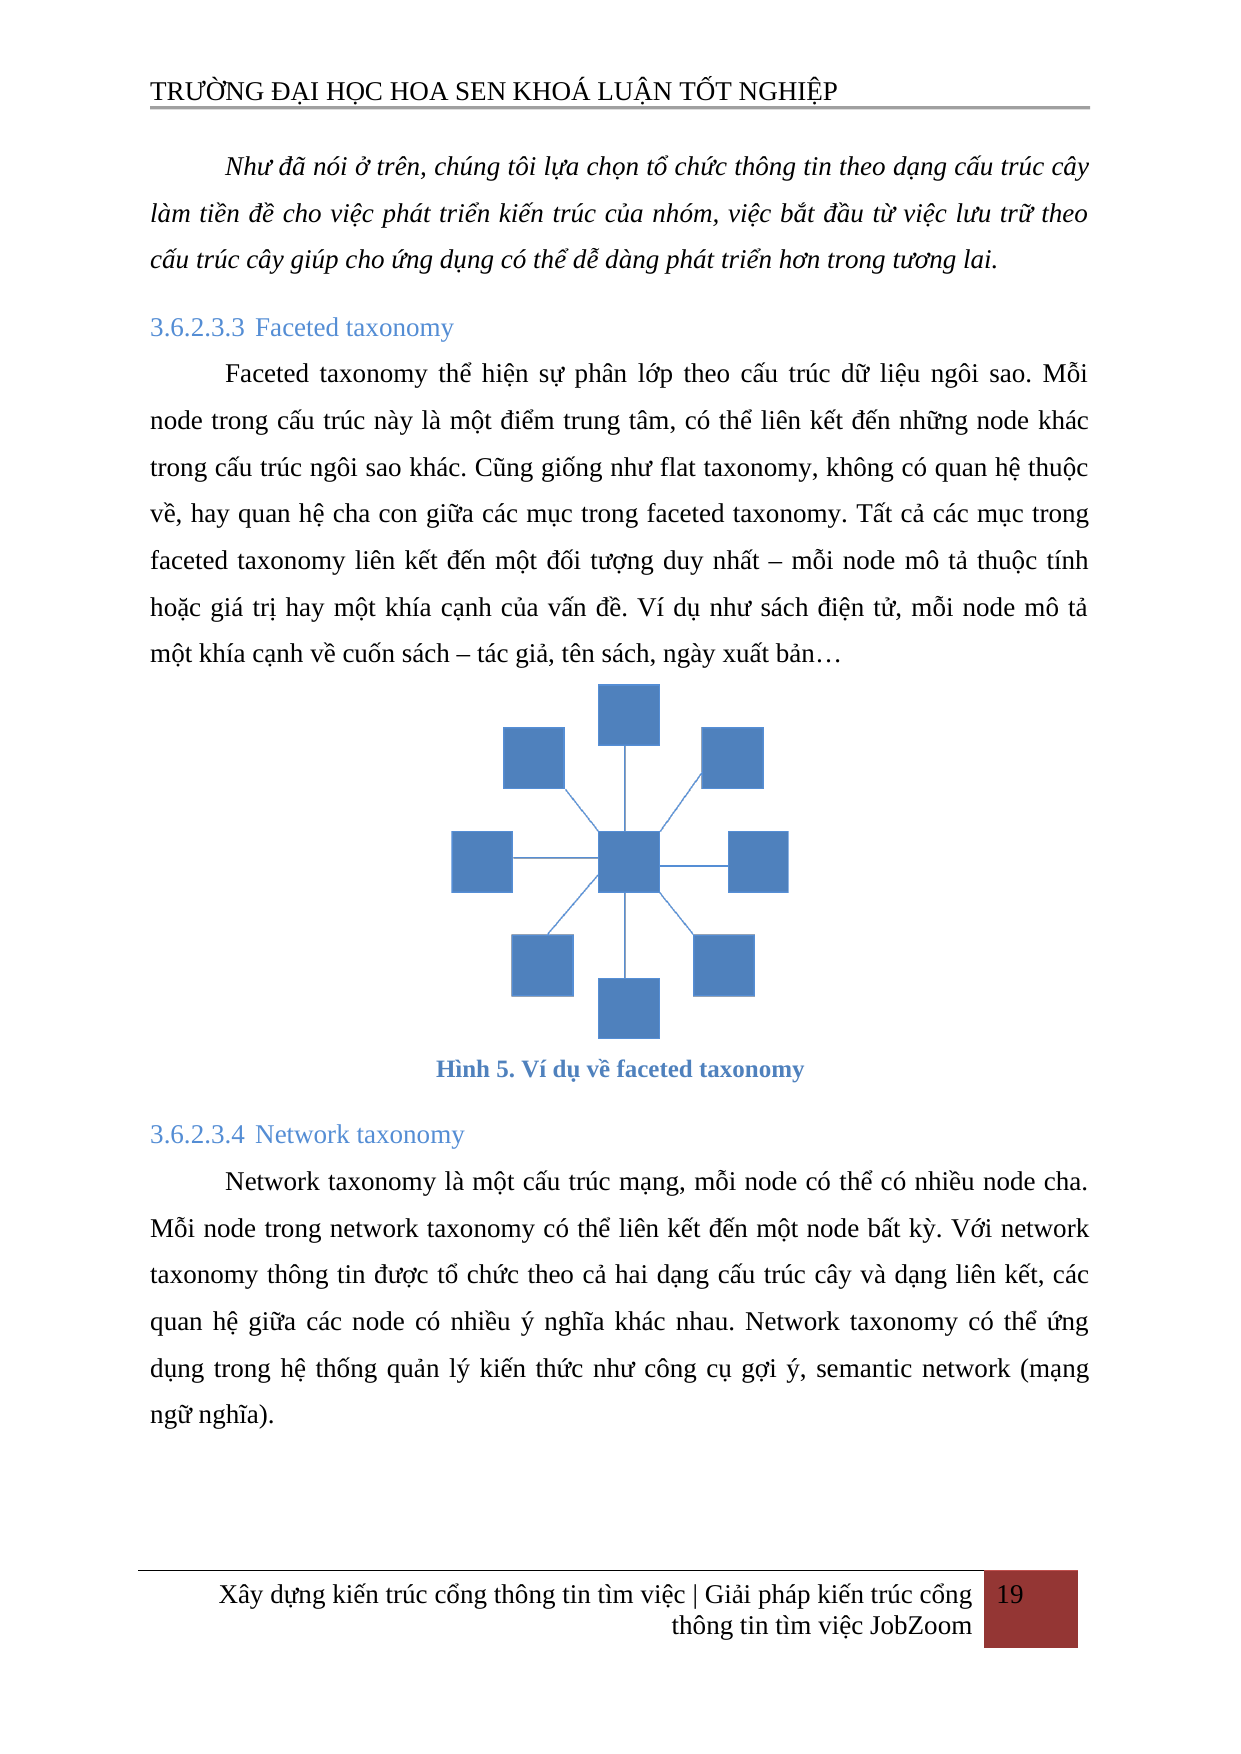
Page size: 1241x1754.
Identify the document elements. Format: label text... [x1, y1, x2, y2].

subtitle Faceted taxonomy [150, 311, 1090, 342]
text Network taxonomy là một cấu trúc mạng, mỗi node có thể có nhiều node cha. Mỗi node trong network taxonomy có thể liên kết đến một node bất kỳ. Với network taxonomy thông tin được tổ chức theo cả hai dạng cấu trúc cây và dạng liên kết, các quan hệ giữa các node có nhiều ý nghĩa khác nhau. Network taxonomy có thể ứng dụng trong hệ thống quản lý kiến thức như công cụ gợi ý, semantic network (mạng ngữ nghĩa). [150, 1165, 1090, 1429]
picture [451, 684, 789, 1039]
text Faceted taxonomy thể hiện sự phân lớp theo cấu trúc dữ liệu ngôi sao. Mỗi node trong cấu trúc này là một điểm trung tâm, có thể liên kết đến những node khác trong cấu trúc ngôi sao khác. Cũng giống như flat taxonomy, không có quan hệ thuộc về, hay quan hệ cha con giữa các mục trong faceted taxonomy. Tất cả các mục trong faceted taxonomy liên kết đến một đối tượng duy nhất – mỗi node mô tả thuộc tính hoặc giá trị hay một khía cạnh của vấn đề. Ví dụ như sách điện tử, mỗi node mô tả một khía cạnh về cuốn sách – tác giả, tên sách, ngày xuất bản… [150, 357, 1090, 669]
subtitle Network taxonomy [150, 1118, 1090, 1149]
text Như đã nói ở trên, chúng tôi lựa chọn tổ chức thông tin theo dạng cấu trúc cây làm tiền đề cho việc phát triển kiến trúc của nhóm, việc bắt đầu từ việc lưu trữ theo cấu trúc cây giúp cho ứng dụng có thể dễ dàng phát triển hơn trong tương lai. [150, 150, 1090, 274]
text Hình 5. Ví dụ về faceted taxonomy [150, 1054, 1090, 1083]
